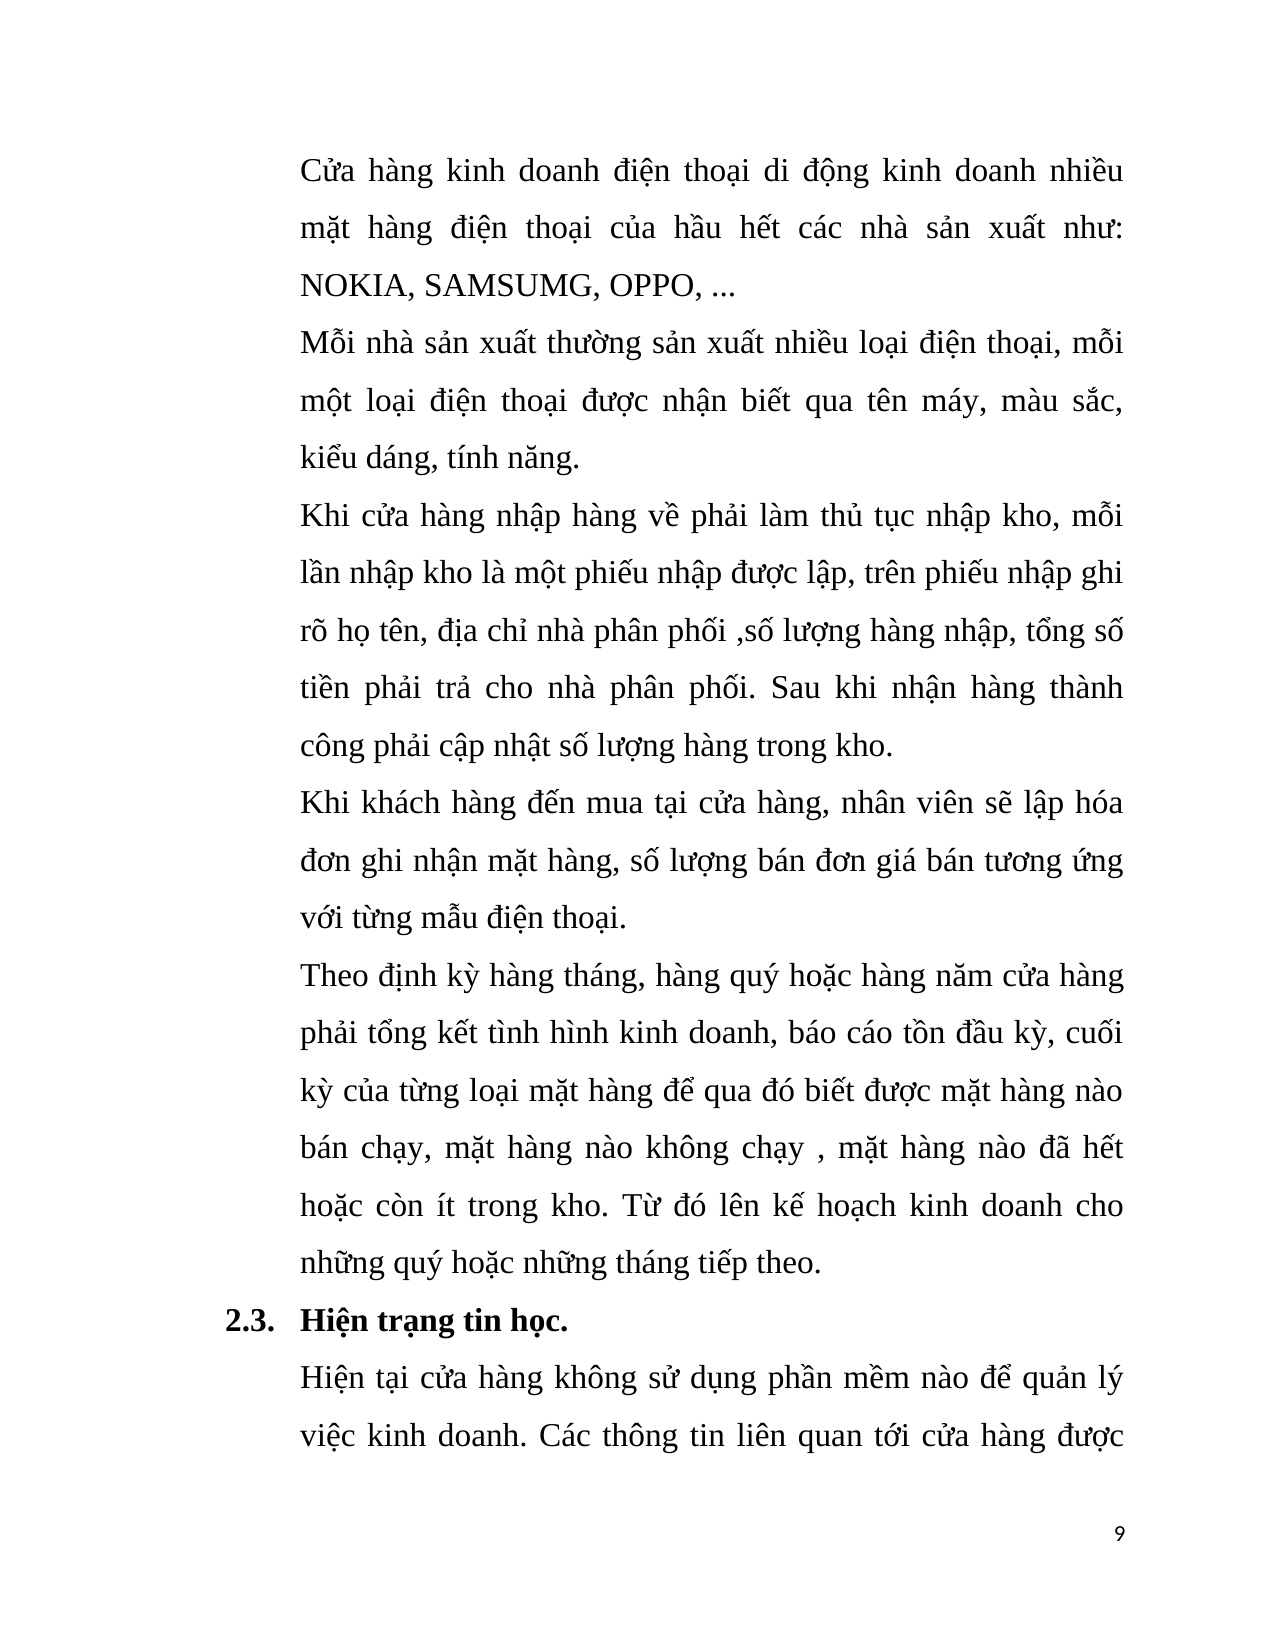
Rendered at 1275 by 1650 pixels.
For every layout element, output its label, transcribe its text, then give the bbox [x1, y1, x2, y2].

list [300, 1357, 1125, 1453]
list Hiện trạng tin học. [225, 1300, 1125, 1338]
list Mỗi nhà sản xuất thường sản xuất nhiều loại điện thoại, mỗi một loại điện thoại được nhận biết qua tên máy, màu sắc, kiểu dáng, tính năng. [300, 322, 1125, 476]
list Theo định kỳ hàng tháng, hàng quý hoặc hàng năm cửa hàng phải tổng kết tình hình kinh doanh, báo cáo tồn đầu kỳ, cuối kỳ của từng loại mặt hàng để qua đó biết được mặt hàng nào bán chạy, mặt hàng nào không chạy , mặt hàng nào đã hết hoặc còn ít trong kho. Từ đó lên kế hoạch kinh doanh cho những quý hoặc những tháng tiếp theo. [300, 955, 1125, 1281]
list Khi cửa hàng nhập hàng về phải làm thủ tục nhập kho, mỗi lần nhập kho là một phiếu nhập được lập, trên phiếu nhập ghi rõ họ tên, địa chỉ nhà phân phối ,số lượng hàng nhập, tổng số tiền phải trả cho nhà phân phối. Sau khi nhận hàng thành công phải cập nhật số lượng hàng trong kho. [300, 495, 1125, 763]
list Cửa hàng kinh doanh điện thoại di động kinh doanh nhiều mặt hàng điện thoại của hầu hết các nhà sản xuất như: NOKIA, SAMSUMG, OPPO, ... [300, 150, 1125, 303]
list Khi khách hàng đến mua tại cửa hàng, nhân viên sẽ lập hóa đơn ghi nhận mặt hàng, số lượng bán đơn giá bán tương ứng với từng mẫu điện thoại. [300, 782, 1125, 936]
